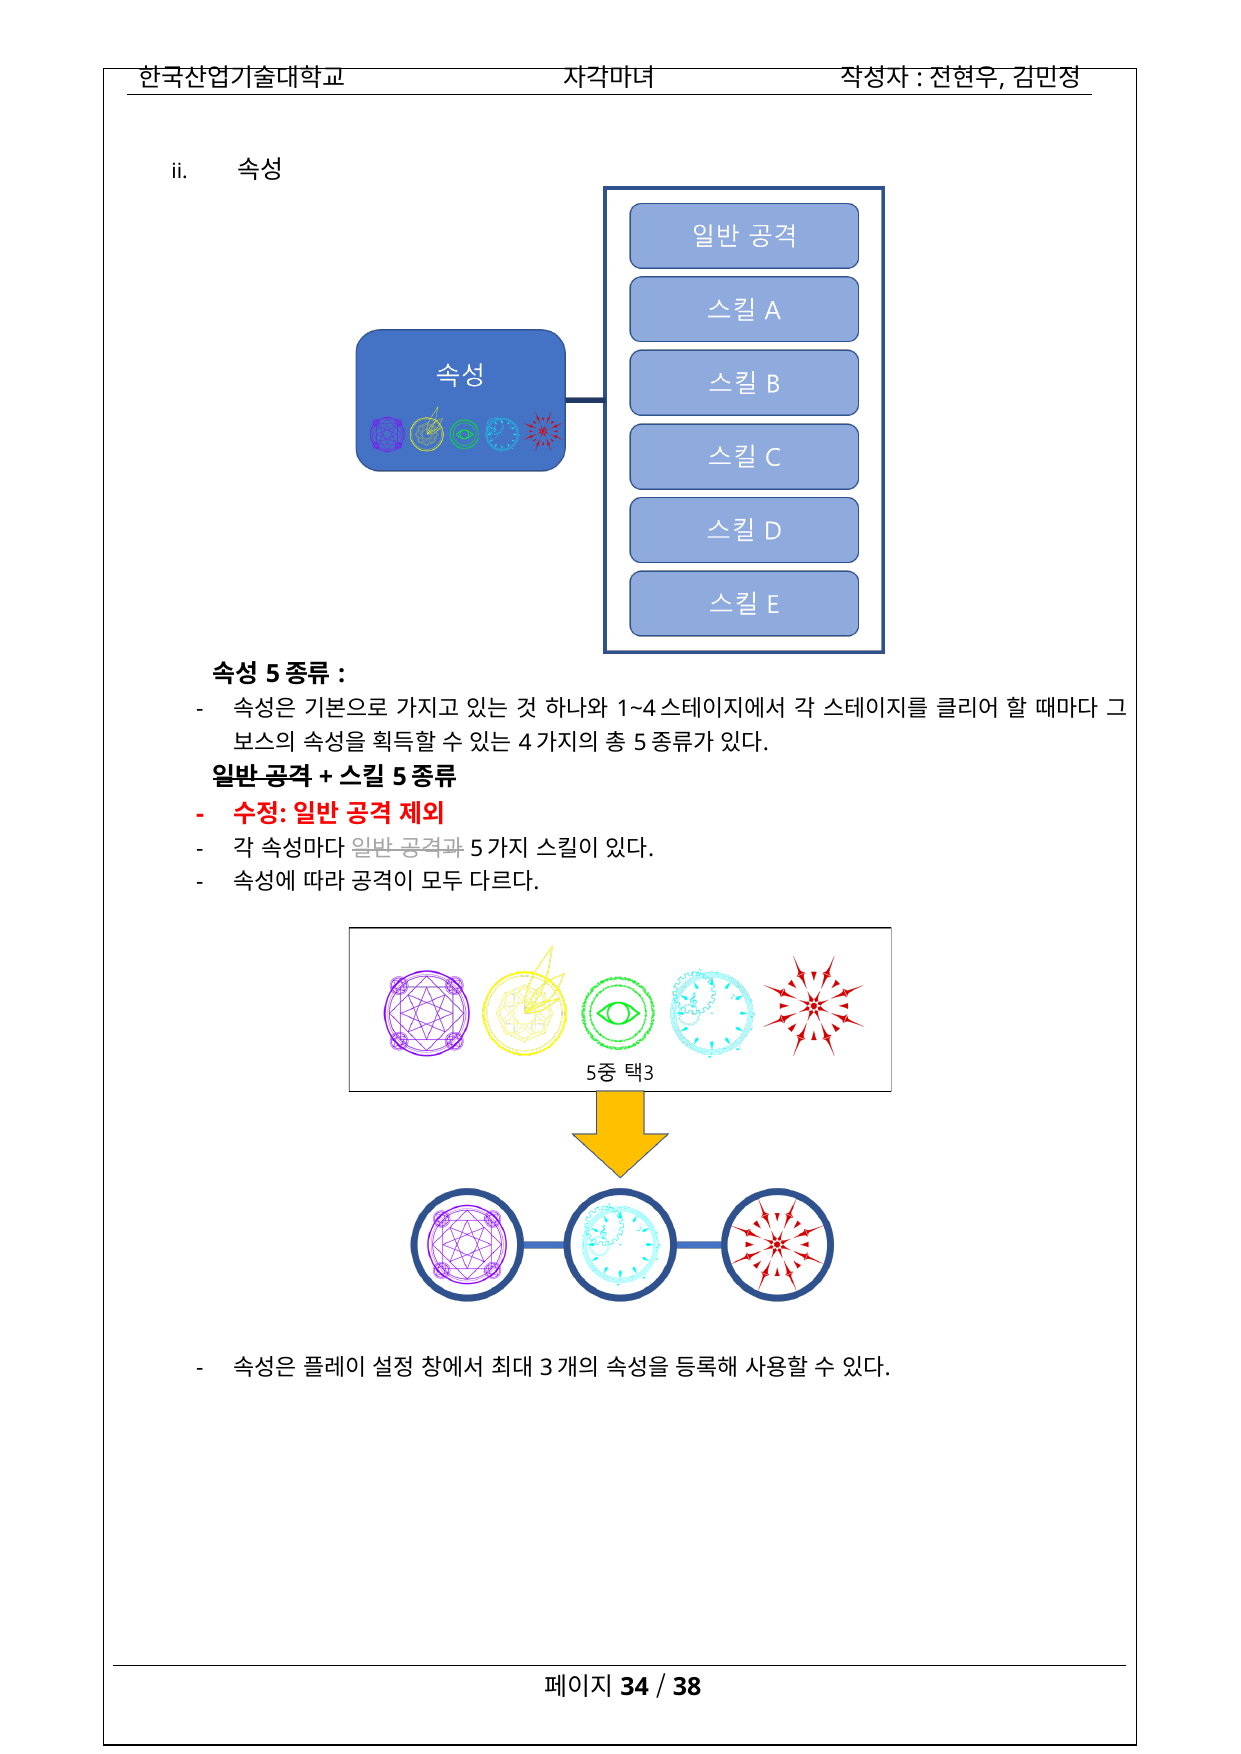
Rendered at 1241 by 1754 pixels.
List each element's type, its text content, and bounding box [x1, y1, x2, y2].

picture [348, 927, 892, 1316]
list 속성에 따라 공격이 모두 다르다. [196, 863, 1128, 896]
subtitle 속성 5종류 : [212, 654, 1128, 690]
subtitle 일반 공격 + 스킬 5종류 [212, 757, 1128, 793]
picture [355, 186, 885, 654]
list 수정: 일반 공격 제외 [196, 793, 1128, 829]
list 속성은 플레이 설정 창에서 최대 3개의 속성을 등록해 사용할 수 있다. [196, 1349, 1128, 1383]
list 속성은 기본으로 가지고 있는 것 하나와 1~4스테이지에서 각 스테이지를 클리어 할 때마다 그 보스의 속성을 획득할 수 있는 4가지의 총 5종류가 있다. [196, 690, 1128, 757]
subtitle 속성 [187, 150, 1128, 186]
list 각 속성마다 일반 공격과 5가지 스킬이 있다. [196, 829, 1128, 863]
